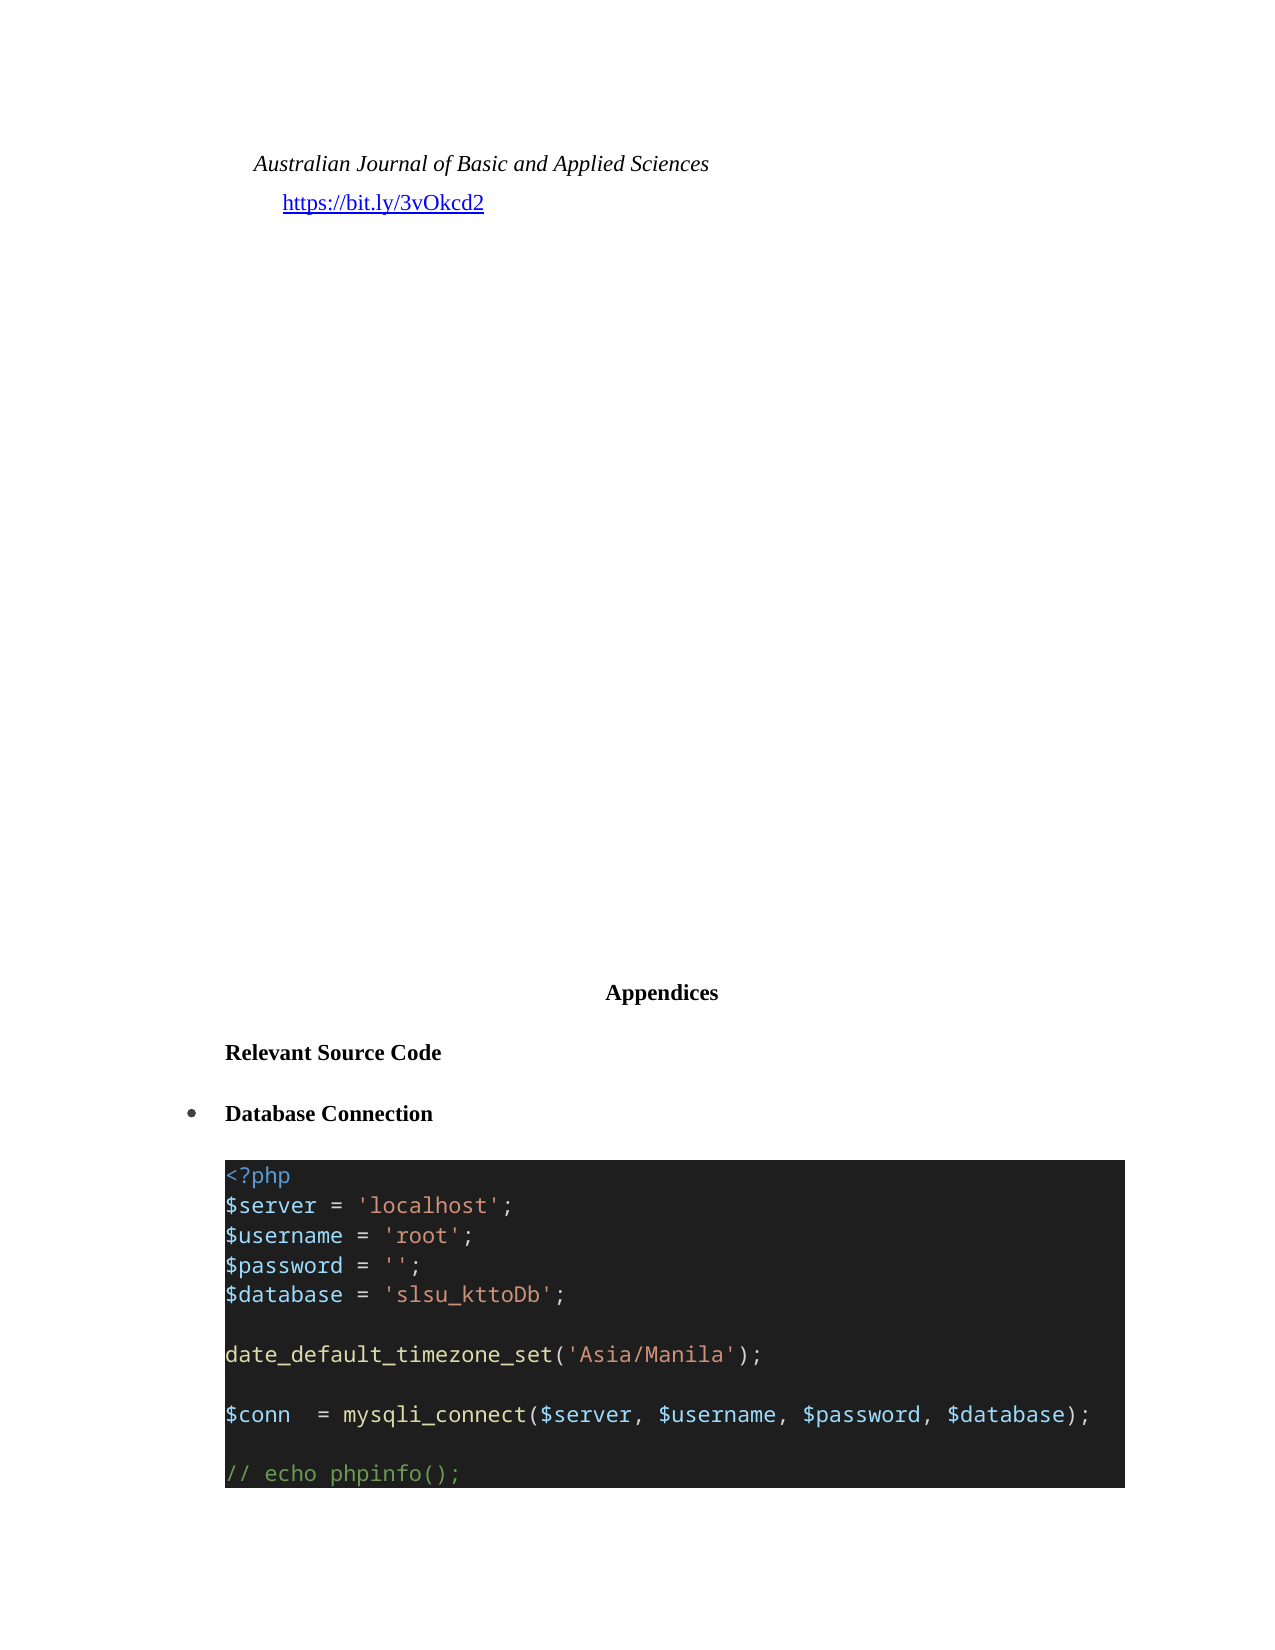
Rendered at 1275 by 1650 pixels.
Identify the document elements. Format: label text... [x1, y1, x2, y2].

text $database = 'slsu_kttoDb'; [225, 1279, 1125, 1309]
text Appendices [225, 979, 1098, 1005]
text $conn = mysqli_connect($server, $username, $password, $database); [225, 1399, 1125, 1428]
text $password = ''; [225, 1250, 1125, 1279]
text Australian Journal of Basic and Applied Sciences [225, 150, 1125, 176]
text Relevant Source Code [225, 1039, 1098, 1066]
text https://bit.ly/3vOkcd2 [225, 189, 1125, 216]
text // echo phpinfo(); [225, 1458, 1125, 1488]
text $username = 'root'; [225, 1220, 1125, 1250]
text date_default_timezone_set('Asia/Manila'); [225, 1339, 1125, 1369]
list Database Connection [187, 1100, 1098, 1126]
text <?php [225, 1160, 1125, 1190]
text $server = 'localhost'; [225, 1190, 1125, 1220]
